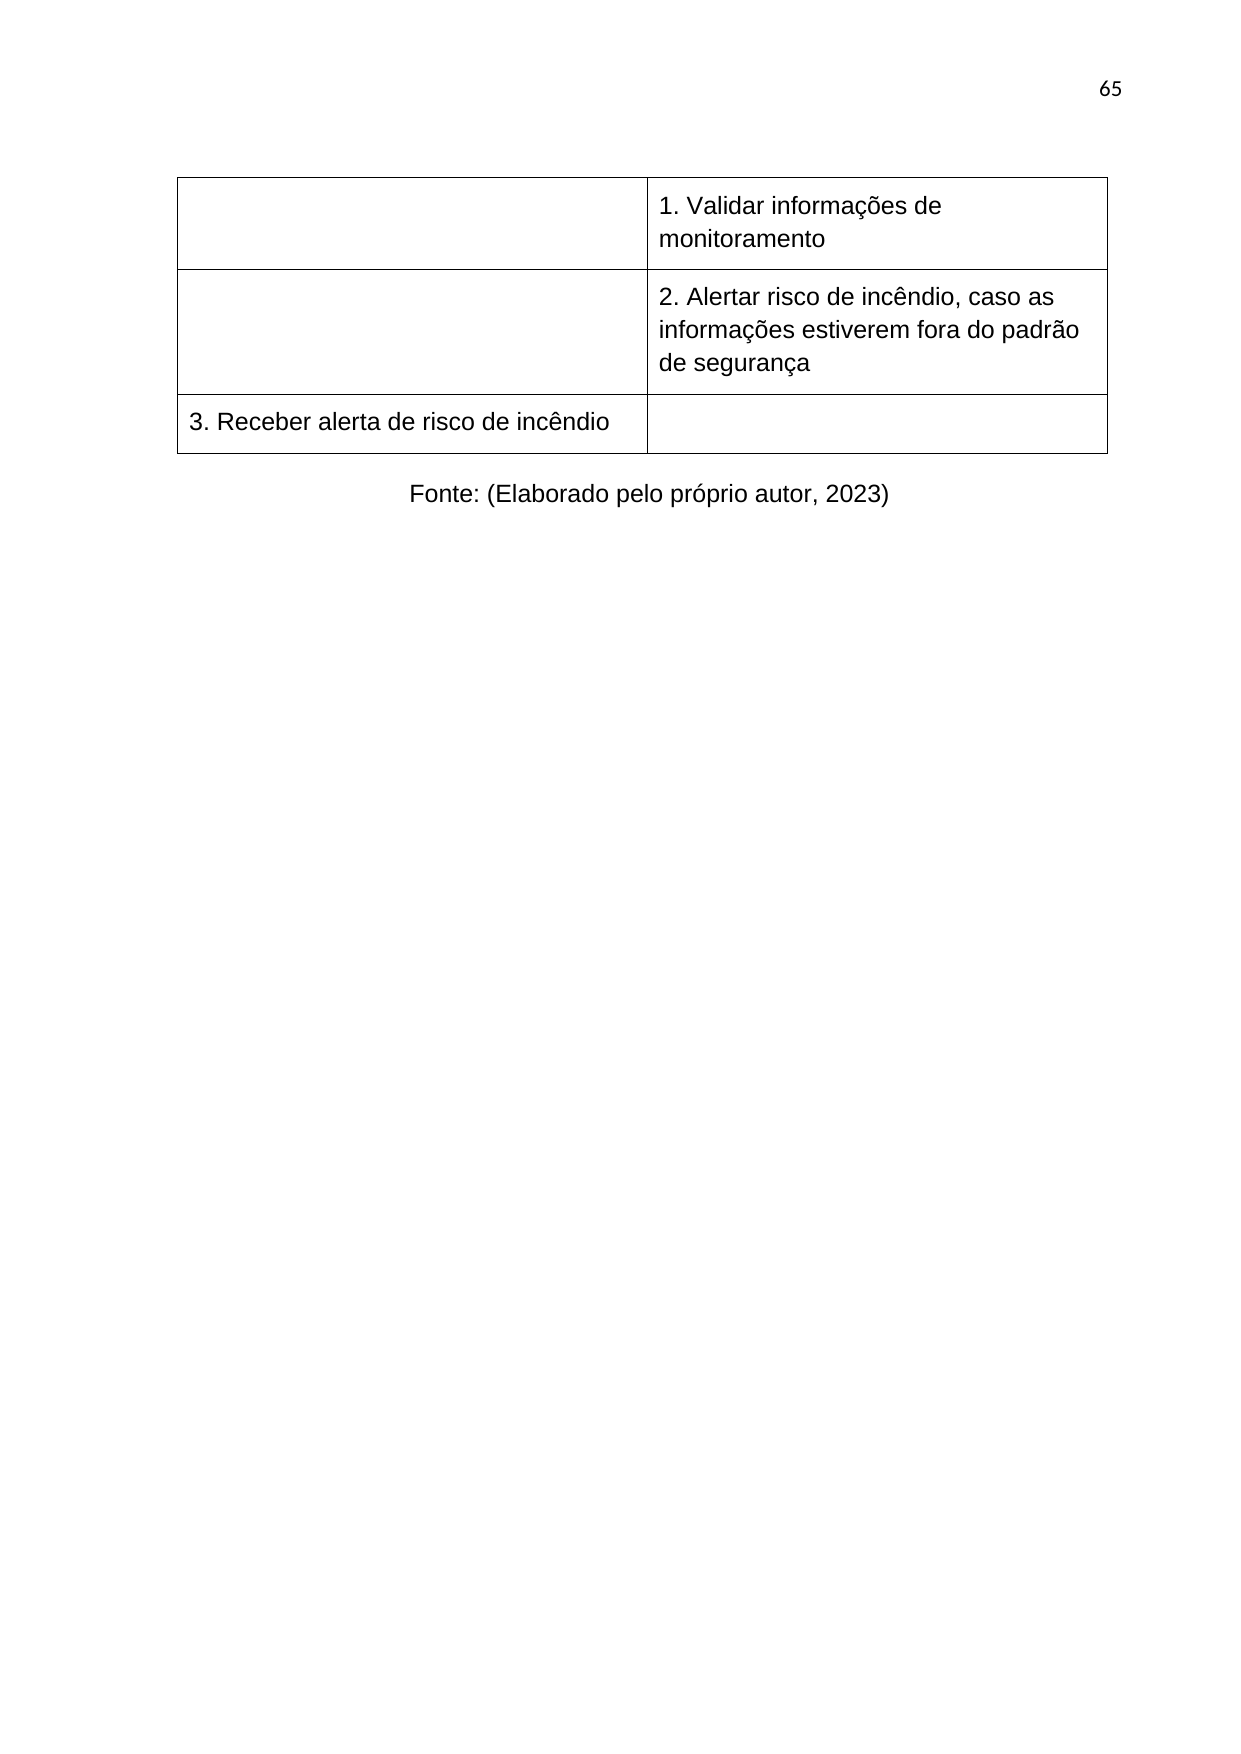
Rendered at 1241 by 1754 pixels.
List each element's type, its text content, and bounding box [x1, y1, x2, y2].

table_cell 2. Alertar risco de incêndio, caso as informações estiverem fora do padrão de segurança [648, 270, 1107, 393]
list Fonte: (Elaborado pelo próprio autor, 2023) [177, 479, 1122, 507]
table_cell [178, 270, 647, 393]
table_cell [178, 178, 647, 269]
table_cell 3. Receber alerta de risco de incêndio [178, 395, 647, 453]
table_cell 1. Validar informações de monitoramento [648, 178, 1107, 269]
table_cell [648, 395, 1107, 453]
